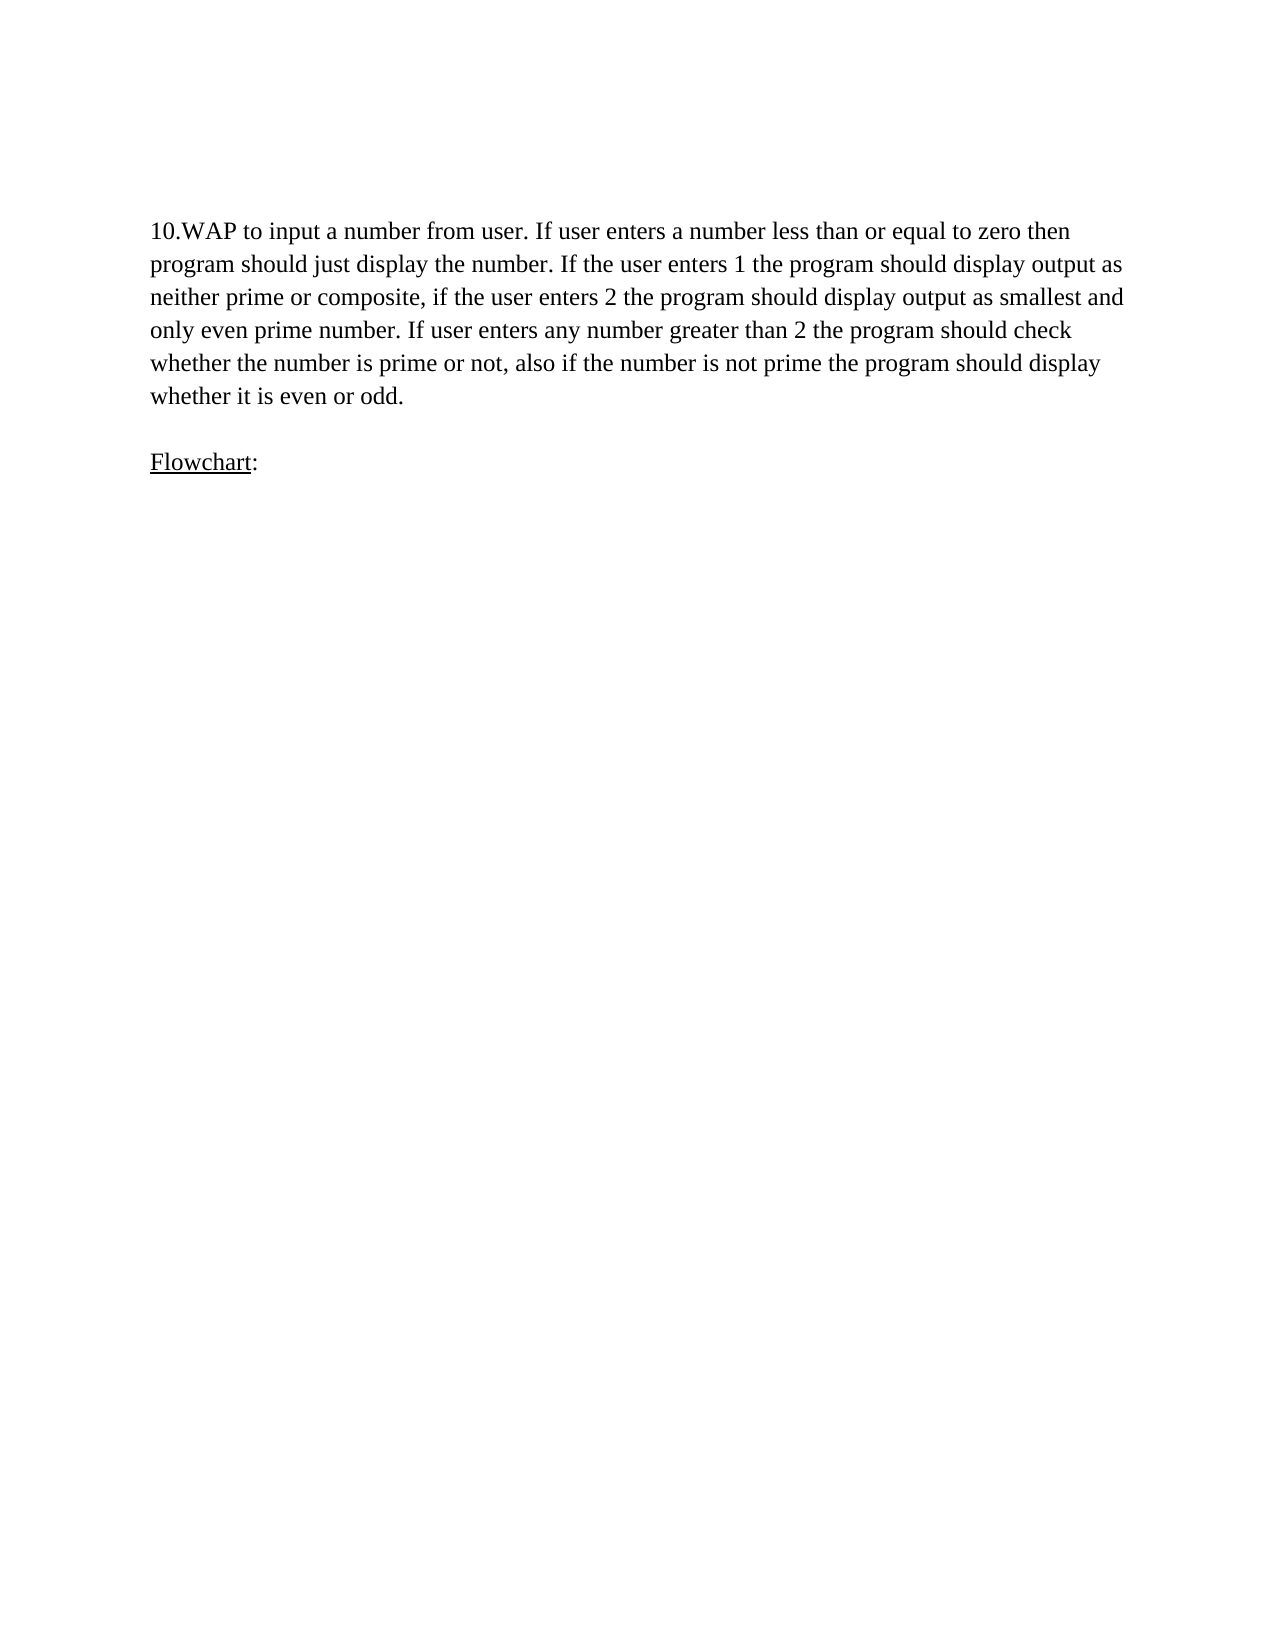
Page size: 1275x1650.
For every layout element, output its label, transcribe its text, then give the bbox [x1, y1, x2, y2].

text 10.WAP to input a number from user. If user enters a number less than or equal to zero then program should just display the number. If the user enters 1 the program should display output as neither prime or composite, if the user enters 2 the program should display output as smallest and only even prime number. If user enters any number greater than 2 the program should check whether the number is prime or not, also if the number is not prime the program should display whether it is even or odd. [150, 216, 1125, 410]
text Flowchart: [150, 447, 1125, 476]
